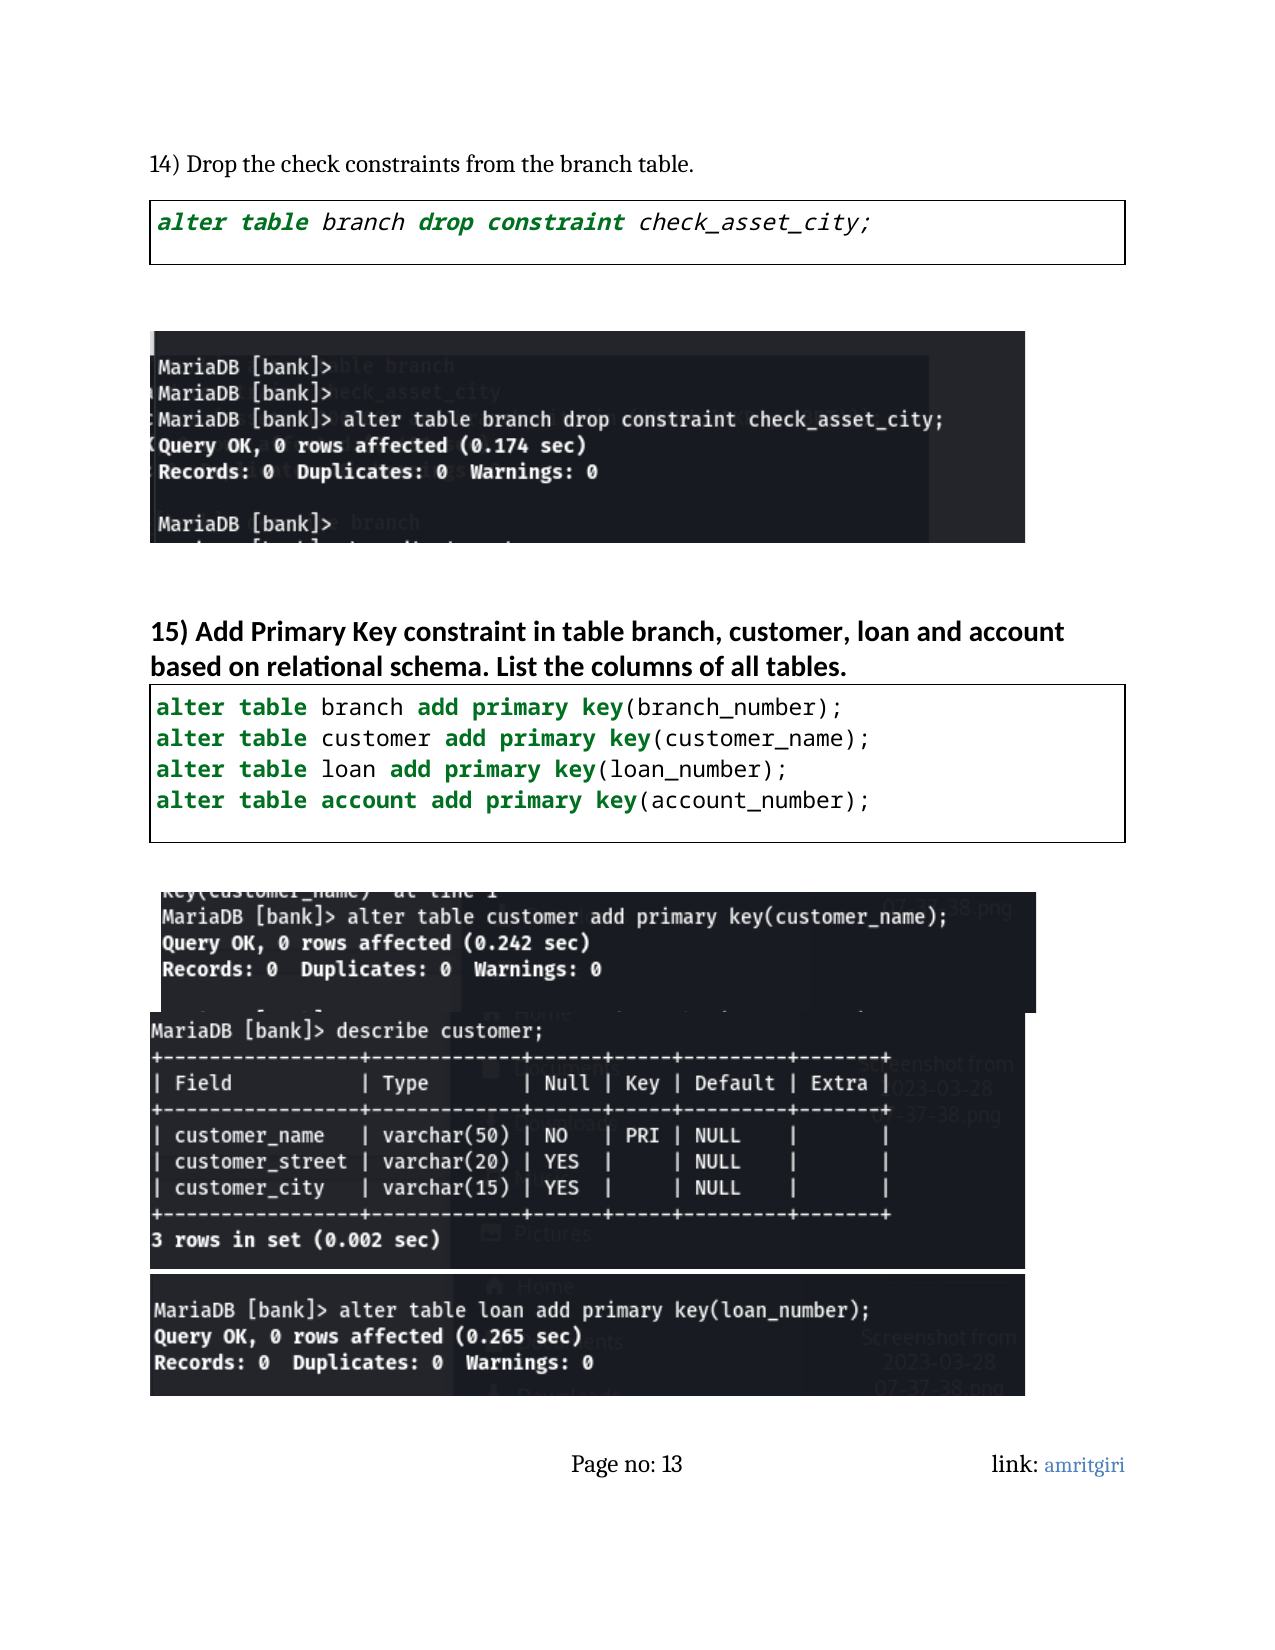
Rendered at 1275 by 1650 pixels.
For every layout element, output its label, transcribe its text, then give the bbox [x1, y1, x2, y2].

picture [150, 331, 1025, 543]
subtitle 15) Add Primary Key constraint in table branch, customer, loan and account based on relational schema. List the columns of all tables. [150, 613, 1125, 684]
picture [150, 892, 1037, 1269]
table_header alter table branch drop constraint check_asset_city; [151, 201, 1124, 264]
text 14) Drop the check constraints from the branch table. [150, 150, 1125, 179]
picture [150, 1274, 1025, 1396]
table_header alter table branch add primary key(branch_number); alter table customer add primary key(customer_name); alter table loan add primary key(loan_number); alter table account add primary key(account_number); [151, 685, 1124, 842]
